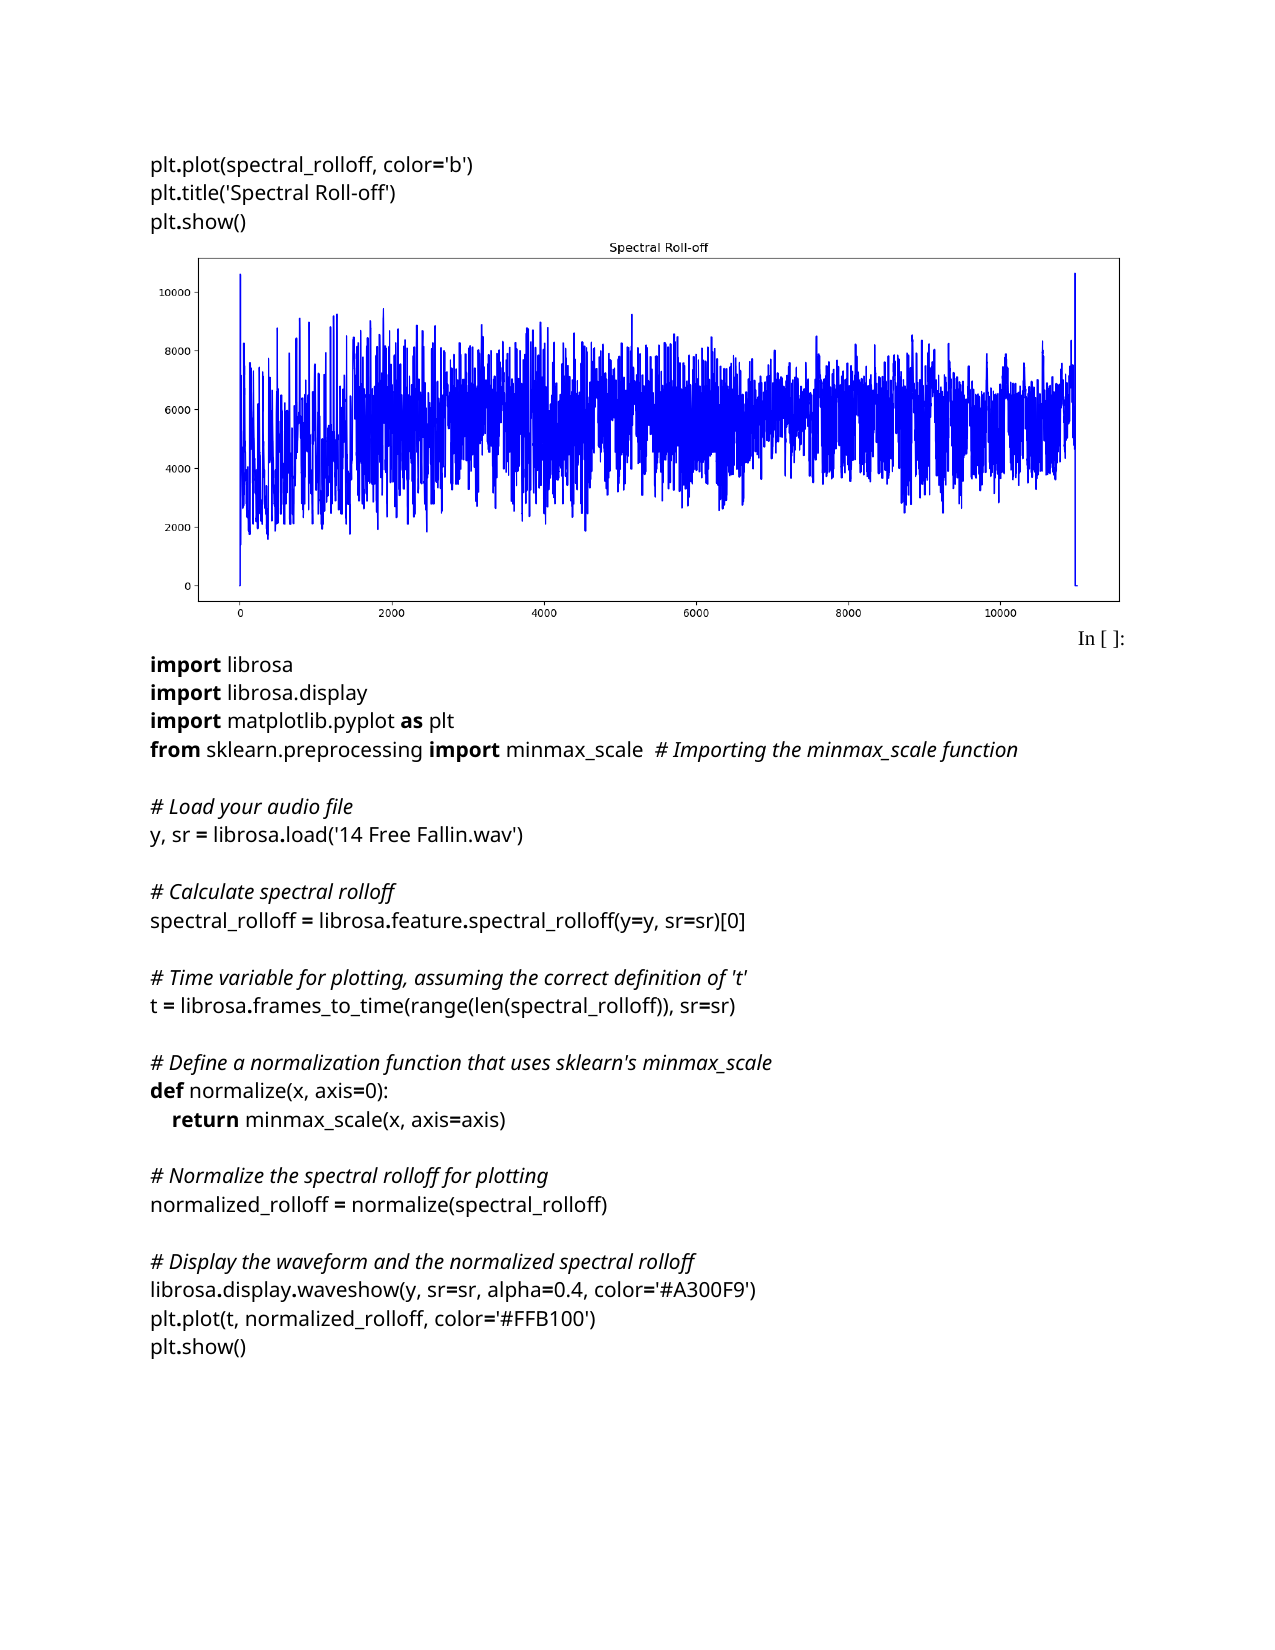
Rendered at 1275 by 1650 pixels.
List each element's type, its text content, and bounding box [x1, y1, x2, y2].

text y, sr = librosa.load('14 Free Fallin.wav') [150, 820, 1125, 849]
text import librosa [150, 650, 1125, 678]
text import matplotlib.pyplot as plt [150, 707, 1125, 735]
text In [ ]: [150, 626, 1125, 650]
text def normalize(x, axis=0): [150, 1076, 1125, 1105]
text from sklearn.preprocessing import minmax_scale # Importing the minmax_scale function [150, 735, 1125, 763]
text # Normalize the spectral rolloff for plotting [150, 1162, 1125, 1190]
text plt.plot(t, normalized_rolloff, color='#FFB100') [150, 1304, 1125, 1332]
text # Time variable for plotting, assuming the correct definition of 't' [150, 963, 1125, 991]
text plt.show() [150, 207, 1125, 235]
text # Display the waveform and the normalized spectral rolloff [150, 1247, 1125, 1275]
text t = librosa.frames_to_time(range(len(spectral_rolloff)), sr=sr) [150, 991, 1125, 1019]
text # Load your audio file [150, 792, 1125, 820]
text return minmax_scale(x, axis=axis) [150, 1105, 1125, 1133]
text plt.show() [150, 1332, 1125, 1361]
text plt.plot(spectral_rolloff, color='b') [150, 150, 1125, 178]
text # Calculate spectral rolloff [150, 877, 1125, 906]
text librosa.display.waveshow(y, sr=sr, alpha=0.4, color='#A300F9') [150, 1275, 1125, 1304]
text # Define a normalization function that uses sklearn's minmax_scale [150, 1048, 1125, 1076]
text spectral_rolloff = librosa.feature.spectral_rolloff(y=y, sr=sr)[0] [150, 906, 1125, 934]
picture [150, 235, 1125, 626]
text import librosa.display [150, 678, 1125, 707]
text plt.title('Spectral Roll-off') [150, 178, 1125, 207]
text normalized_rolloff = normalize(spectral_rolloff) [150, 1190, 1125, 1218]
